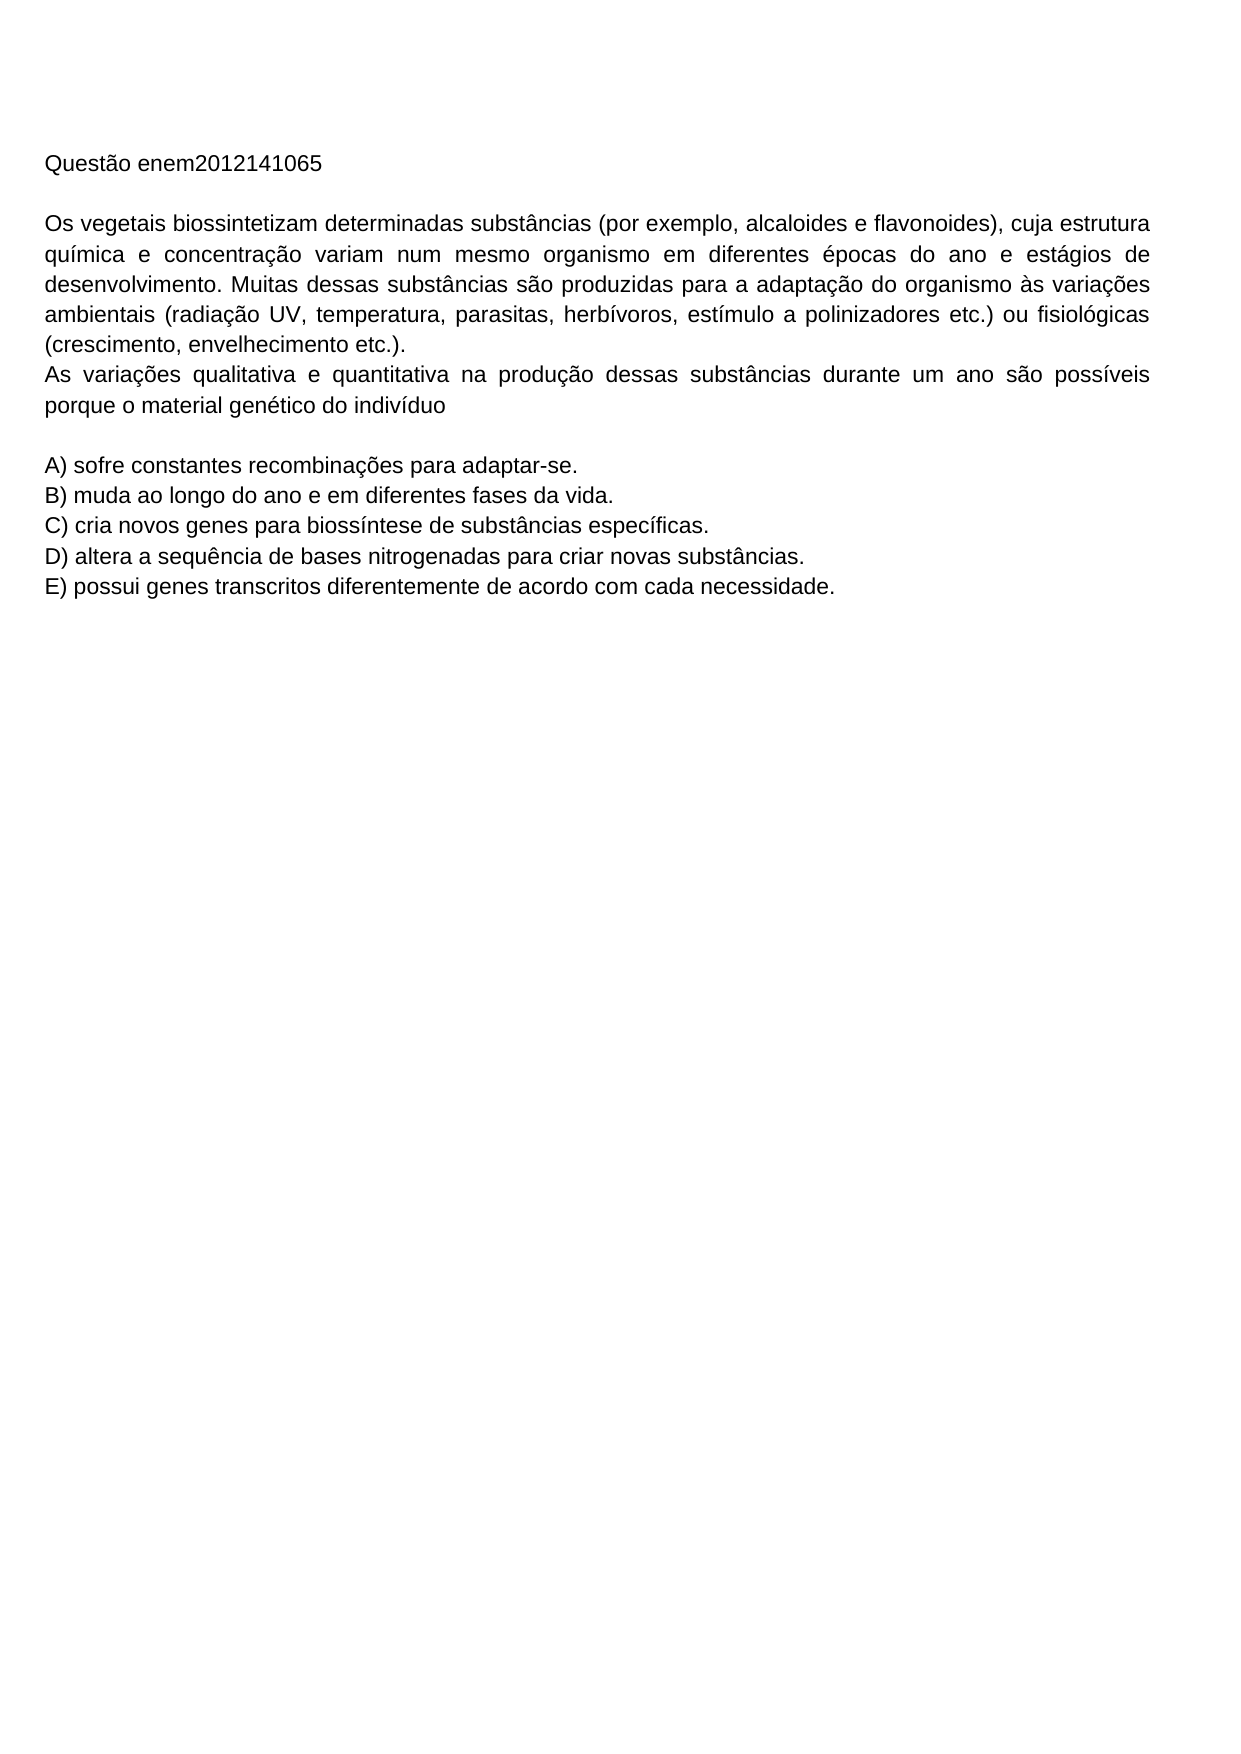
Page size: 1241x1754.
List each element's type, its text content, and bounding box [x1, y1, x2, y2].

text D) altera a sequência de bases nitrogenadas para criar novas substâncias. [44, 543, 1151, 569]
text Questão enem2012141065 [44, 150, 1151, 176]
text As variações qualitativa e quantitativa na produção dessas substâncias durante um ano são possíveis porque o material genético do indivíduo [44, 361, 1151, 418]
text A) sofre constantes recombinações para adaptar-se. [44, 452, 1151, 478]
text Os vegetais biossintetizam determinadas substâncias (por exemplo, alcaloides e flavonoides), cuja estrutura química e concentração variam num mesmo organismo em diferentes épocas do ano e estágios de desenvolvimento. Muitas dessas substâncias são produzidas para a adaptação do organismo às variações ambientais (radiação UV, temperatura, parasitas, herbívoros, estímulo a polinizadores etc.) ou fisiológicas (crescimento, envelhecimento etc.). [44, 210, 1151, 358]
text E) possui genes transcritos diferentemente de acordo com cada necessidade. [44, 573, 1151, 599]
text C) cria novos genes para biossíntese de substâncias específicas. [44, 512, 1151, 539]
text B) muda ao longo do ano e em diferentes fases da vida. [44, 482, 1151, 509]
